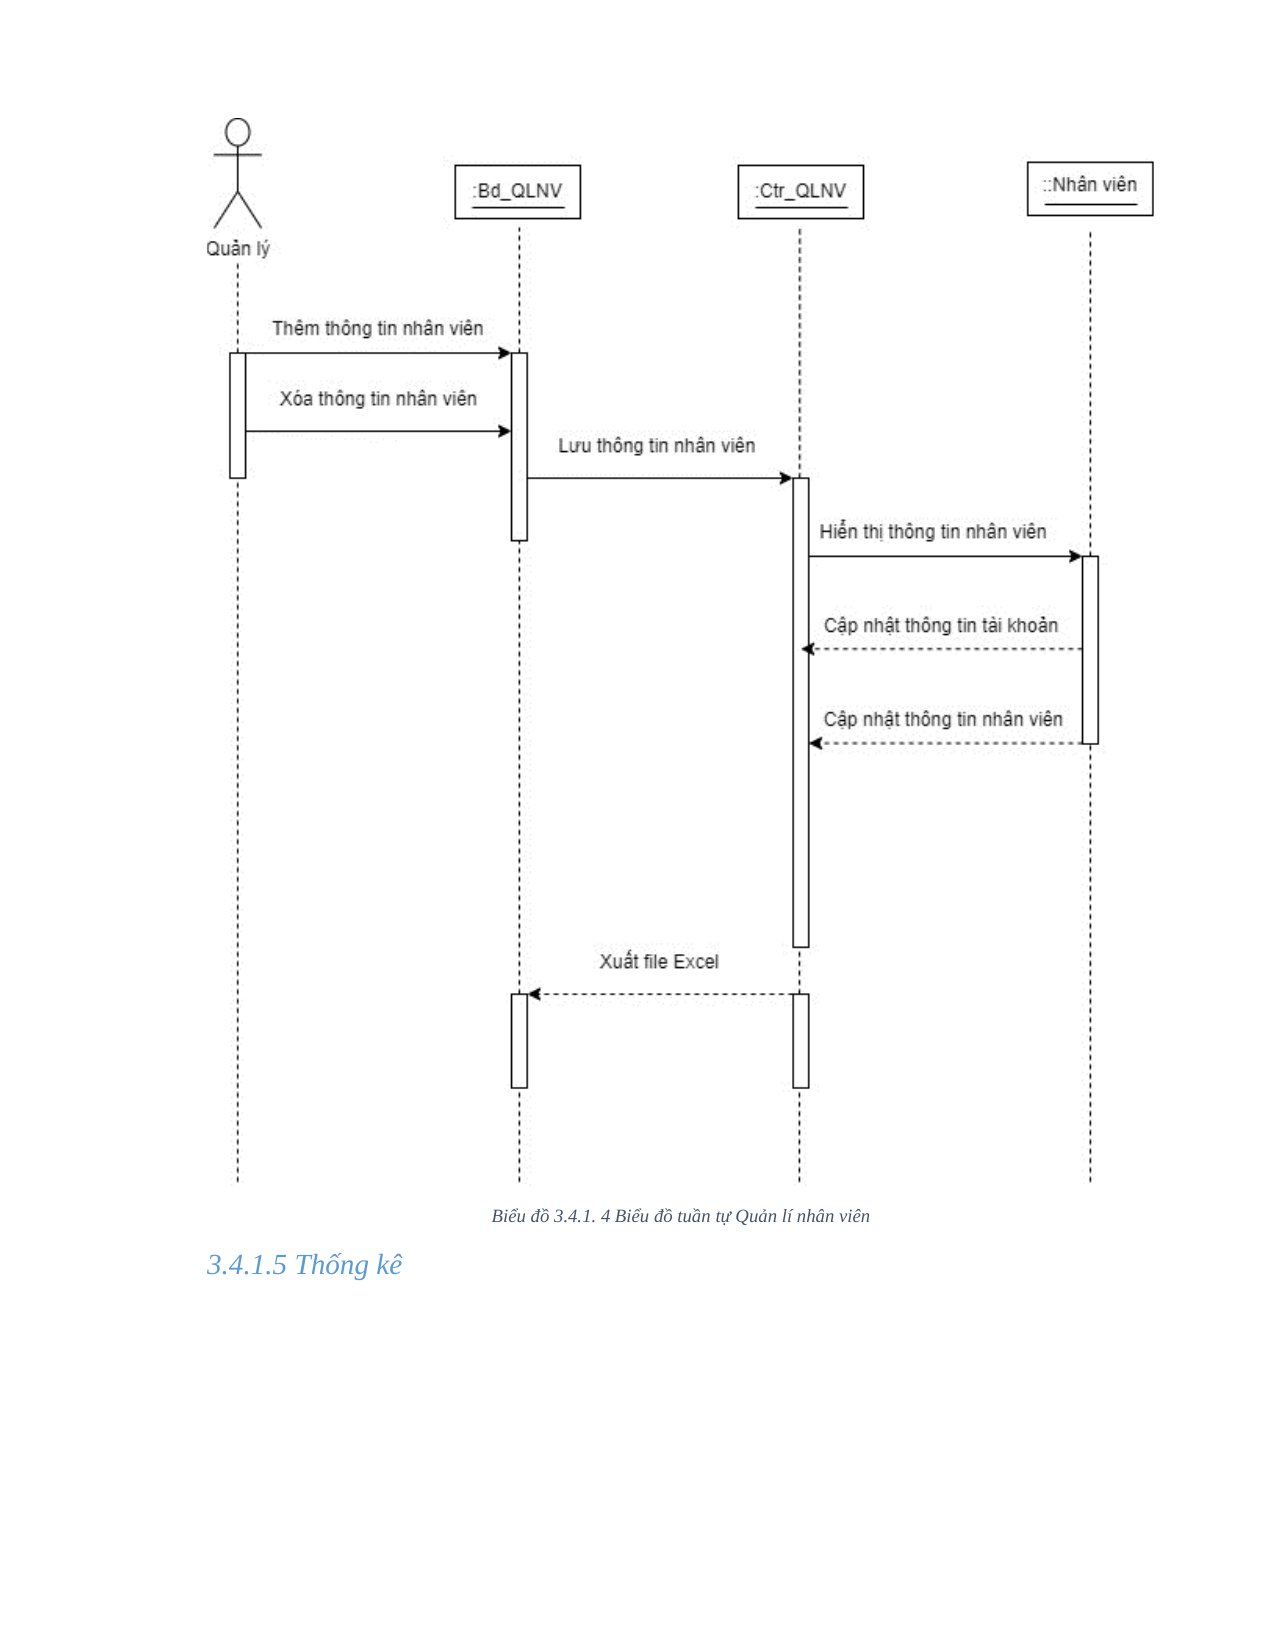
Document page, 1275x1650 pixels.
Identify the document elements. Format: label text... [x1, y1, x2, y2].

text Biểu đồ 3.4.1. 4 Biểu đồ tuần tự Quản lí nhân viên [207, 1204, 1157, 1226]
picture [206, 118, 1154, 1186]
text 3.4.1.5 Thống kê [207, 1247, 1157, 1280]
